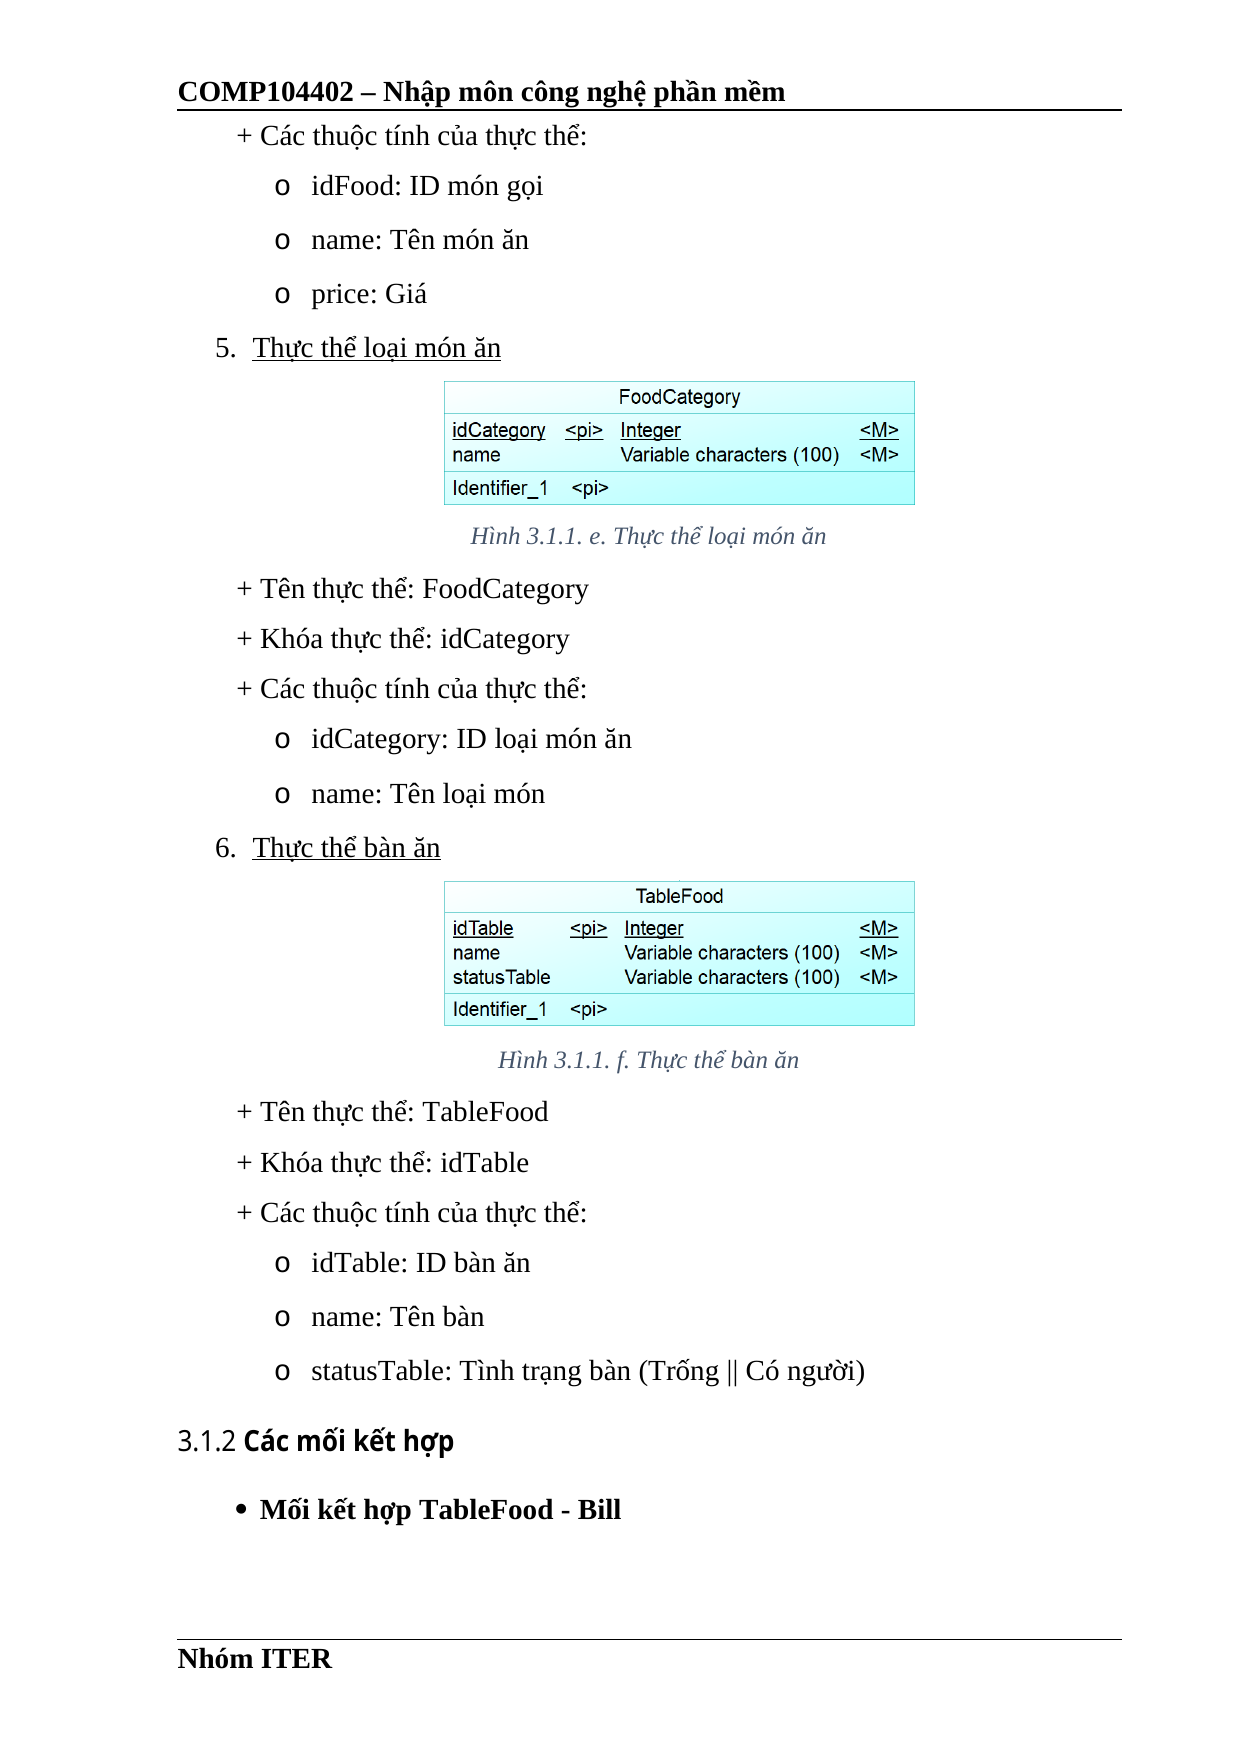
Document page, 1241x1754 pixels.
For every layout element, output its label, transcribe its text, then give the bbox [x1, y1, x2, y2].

text Hình 3.1.1. f. Thực thể bàn ăn [177, 1045, 1122, 1073]
text Mối kết hợp TableFood - Bill [236, 1492, 1122, 1526]
list + Tên thực thể: TableFood [236, 1094, 1122, 1128]
list + Tên thực thể: FoodCategory [236, 571, 1122, 604]
list + Khóa thực thể: idCategory [236, 621, 1122, 654]
list + Các thuộc tính của thực thể: [236, 1195, 1122, 1228]
list Thực thể bàn ăn [215, 830, 1122, 863]
list idFood: ID món gọi [274, 168, 1122, 204]
subtitle Các mối kết hợp [177, 1420, 1122, 1460]
picture [443, 381, 916, 505]
list + Khóa thực thể: idTable [236, 1145, 1122, 1178]
list name: Tên món ăn [274, 222, 1122, 258]
list idTable: ID bàn ăn [274, 1245, 1122, 1281]
text Hình 3.1.1. e. Thực thể loại món ăn [177, 521, 1122, 550]
picture [443, 880, 916, 1028]
list idCategory: ID loại món ăn [274, 722, 1122, 758]
list + Các thuộc tính của thực thể: [236, 118, 1122, 152]
list price: Giá [274, 277, 1122, 313]
list + Các thuộc tính của thực thể: [236, 671, 1122, 705]
list Thực thể loại món ăn [215, 331, 1122, 364]
list statusTable: Tình trạng bàn (Trống || Có người) [274, 1353, 1122, 1389]
list name: Tên bàn [274, 1299, 1122, 1335]
list name: Tên loại món [274, 776, 1122, 812]
